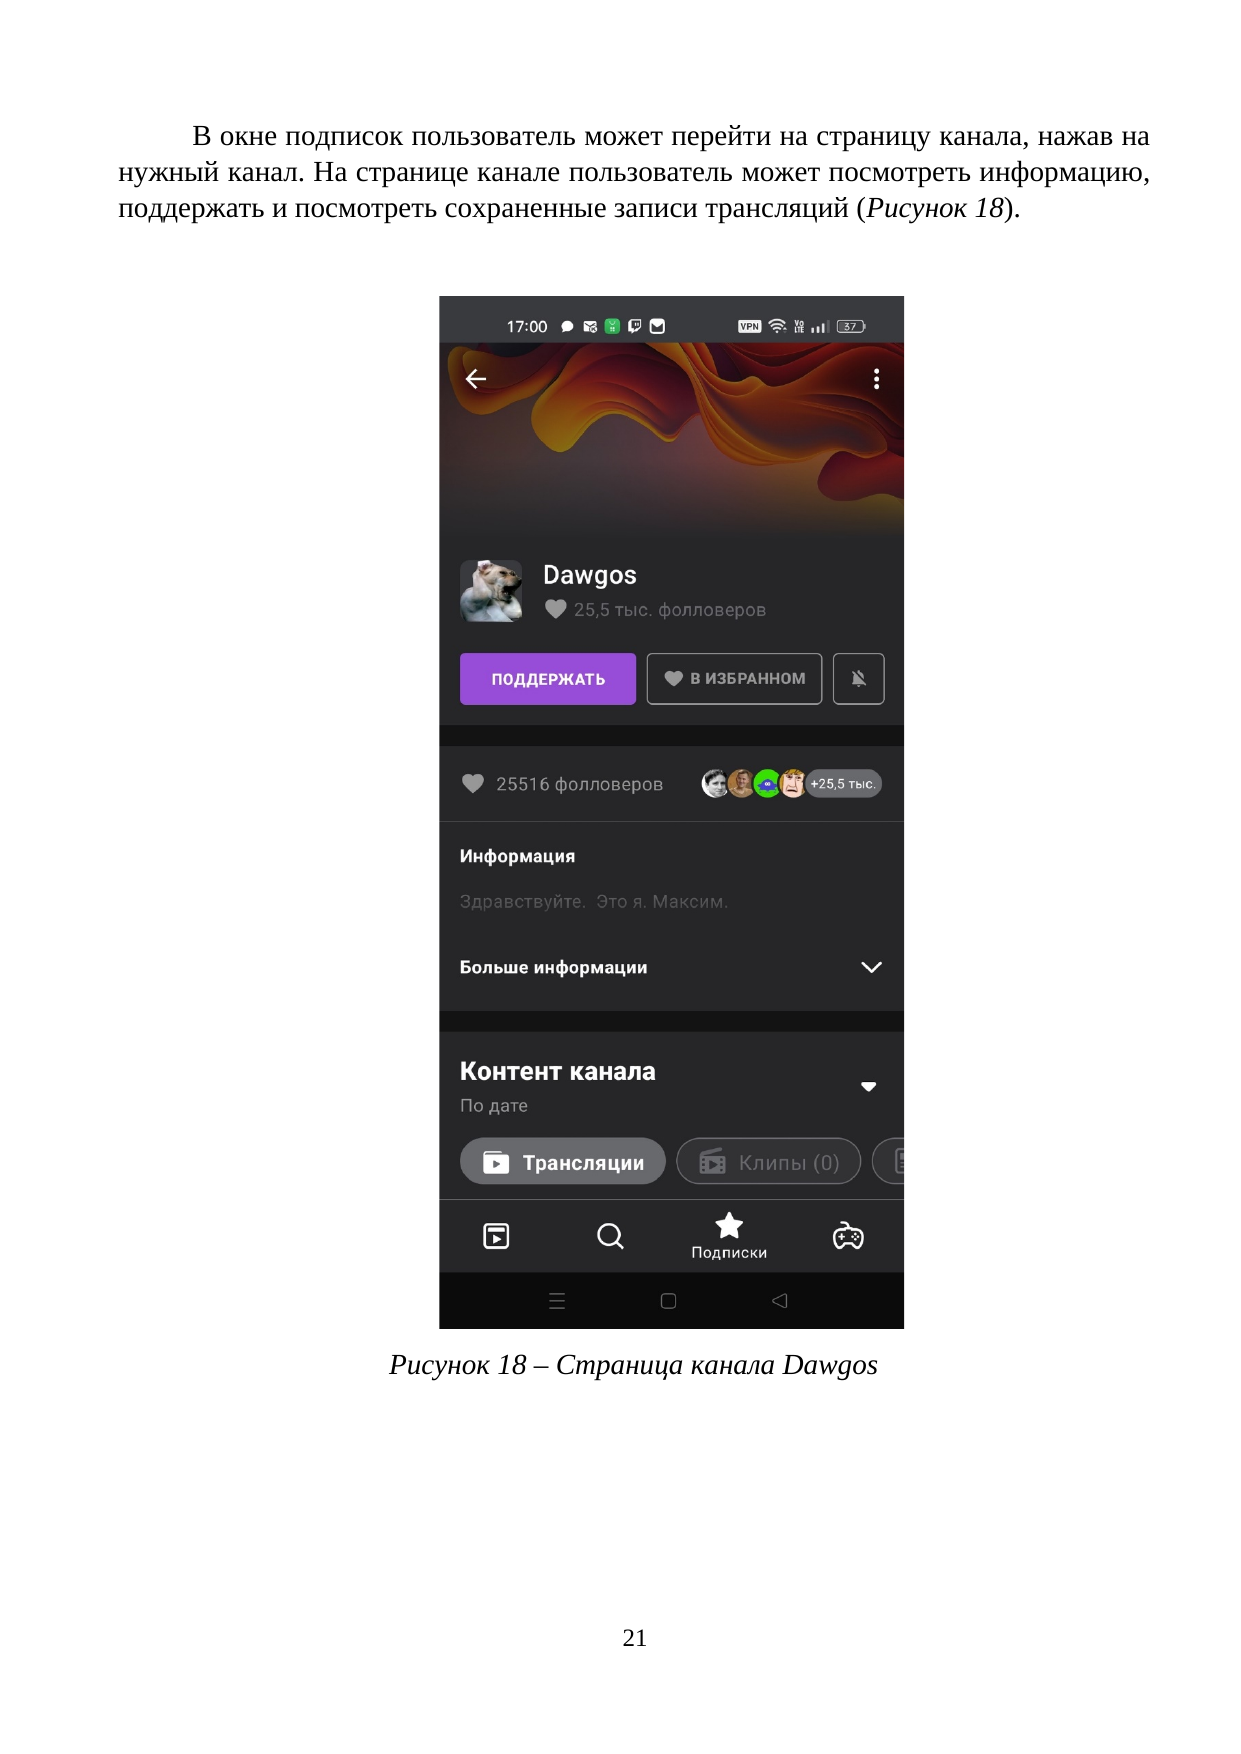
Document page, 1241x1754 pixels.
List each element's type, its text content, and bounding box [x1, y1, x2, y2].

text В окне подписок пользователь может перейти на страницу канала, нажав на нужный канал. На странице канале пользователь может посмотреть информацию, поддержать и посмотреть сохраненные записи трансляций (Рисунок 18). [118, 118, 1152, 224]
picture [439, 296, 905, 1329]
text Рисунок 18 – Страница канала Dawgos [118, 1347, 1152, 1381]
